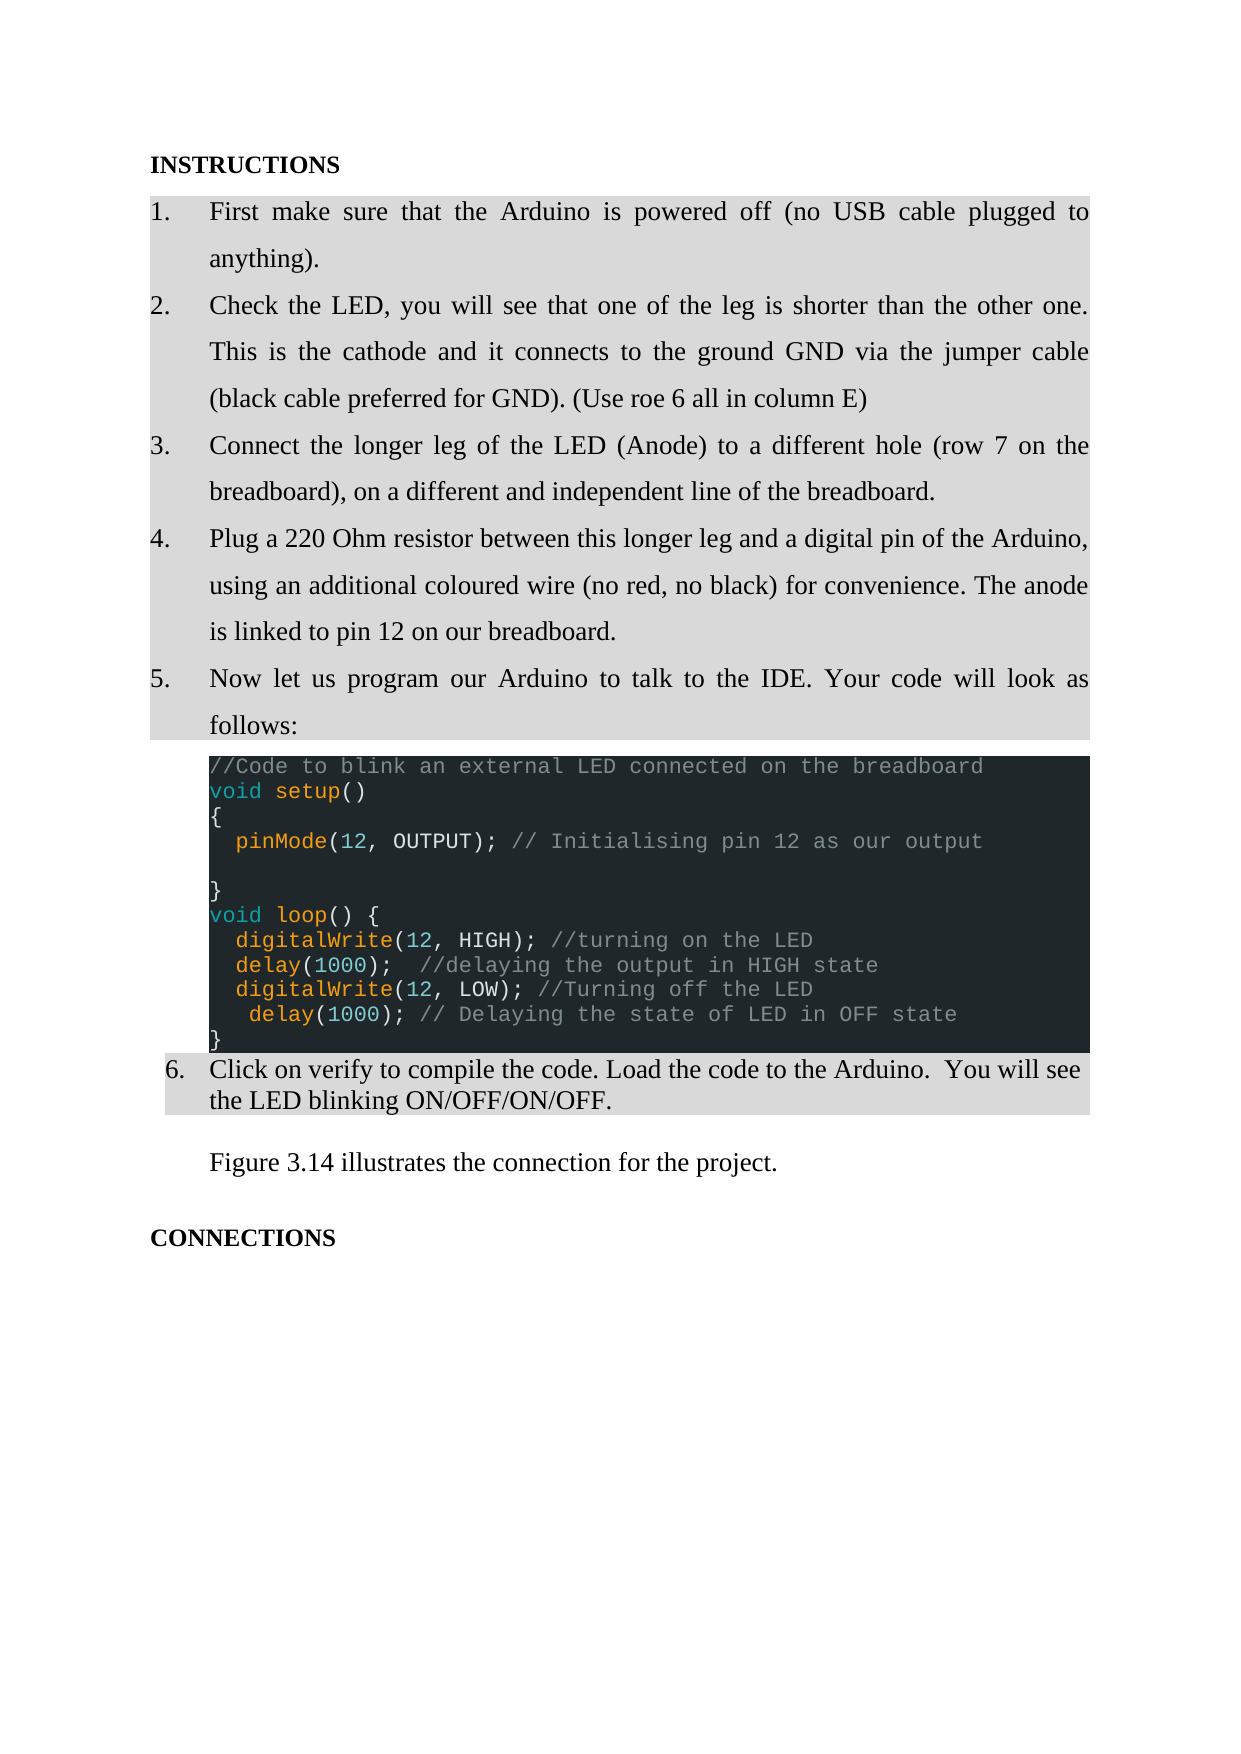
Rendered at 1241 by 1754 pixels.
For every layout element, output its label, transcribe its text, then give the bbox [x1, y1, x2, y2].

text digitalWrite(12, LOW); //Turning off the LED [209, 979, 1090, 1003]
text pinMode(12, OUTPUT); // Initialising pin 12 as our output [209, 830, 1090, 855]
text void loop() { [209, 904, 1090, 929]
list Plug a 220 Ohm resistor between this longer leg and a digital pin of the Arduino, using an additional coloured wire (no red, no black) for convenience. The anode is linked to pin 12 on our breadboard. [150, 522, 1090, 647]
text CONNECTIONS [150, 1223, 1090, 1252]
text void setup() [209, 780, 1090, 805]
text //Code to blink an external LED connected on the breadboard [209, 756, 1090, 780]
text delay(1000); // Delaying the state of LED in OFF state [209, 1003, 1090, 1028]
list Click on verify to compile the code. Load the code to the Arduino. You will see the LED blinking ON/OFF/ON/OFF. [165, 1053, 1090, 1115]
text INSTRUCTIONS [150, 150, 1090, 179]
text } [209, 879, 1090, 904]
text } [209, 1028, 1090, 1053]
list First make sure that the Arduino is powered off (no USB cable plugged to anything). [150, 196, 1090, 273]
list Connect the longer leg of the LED (Anode) to a different hole (row 7 on the breadboard), on a different and independent line of the breadboard. [150, 429, 1090, 507]
list Check the LED, you will see that one of the leg is shorter than the other one. This is the cathode and it connects to the ground GND via the jumper cable (black cable preferred for GND). (Use roe 6 all in column E) [150, 289, 1090, 413]
text delay(1000); //delaying the output in HIGH state [209, 954, 1090, 979]
text digitalWrite(12, HIGH); //turning on the LED [209, 929, 1090, 954]
text { [209, 805, 1090, 830]
list Figure 3.14 illustrates the connection for the project. [209, 1146, 1090, 1178]
list Now let us program our Arduino to talk to the IDE. Your code will look as follows: [150, 662, 1090, 740]
